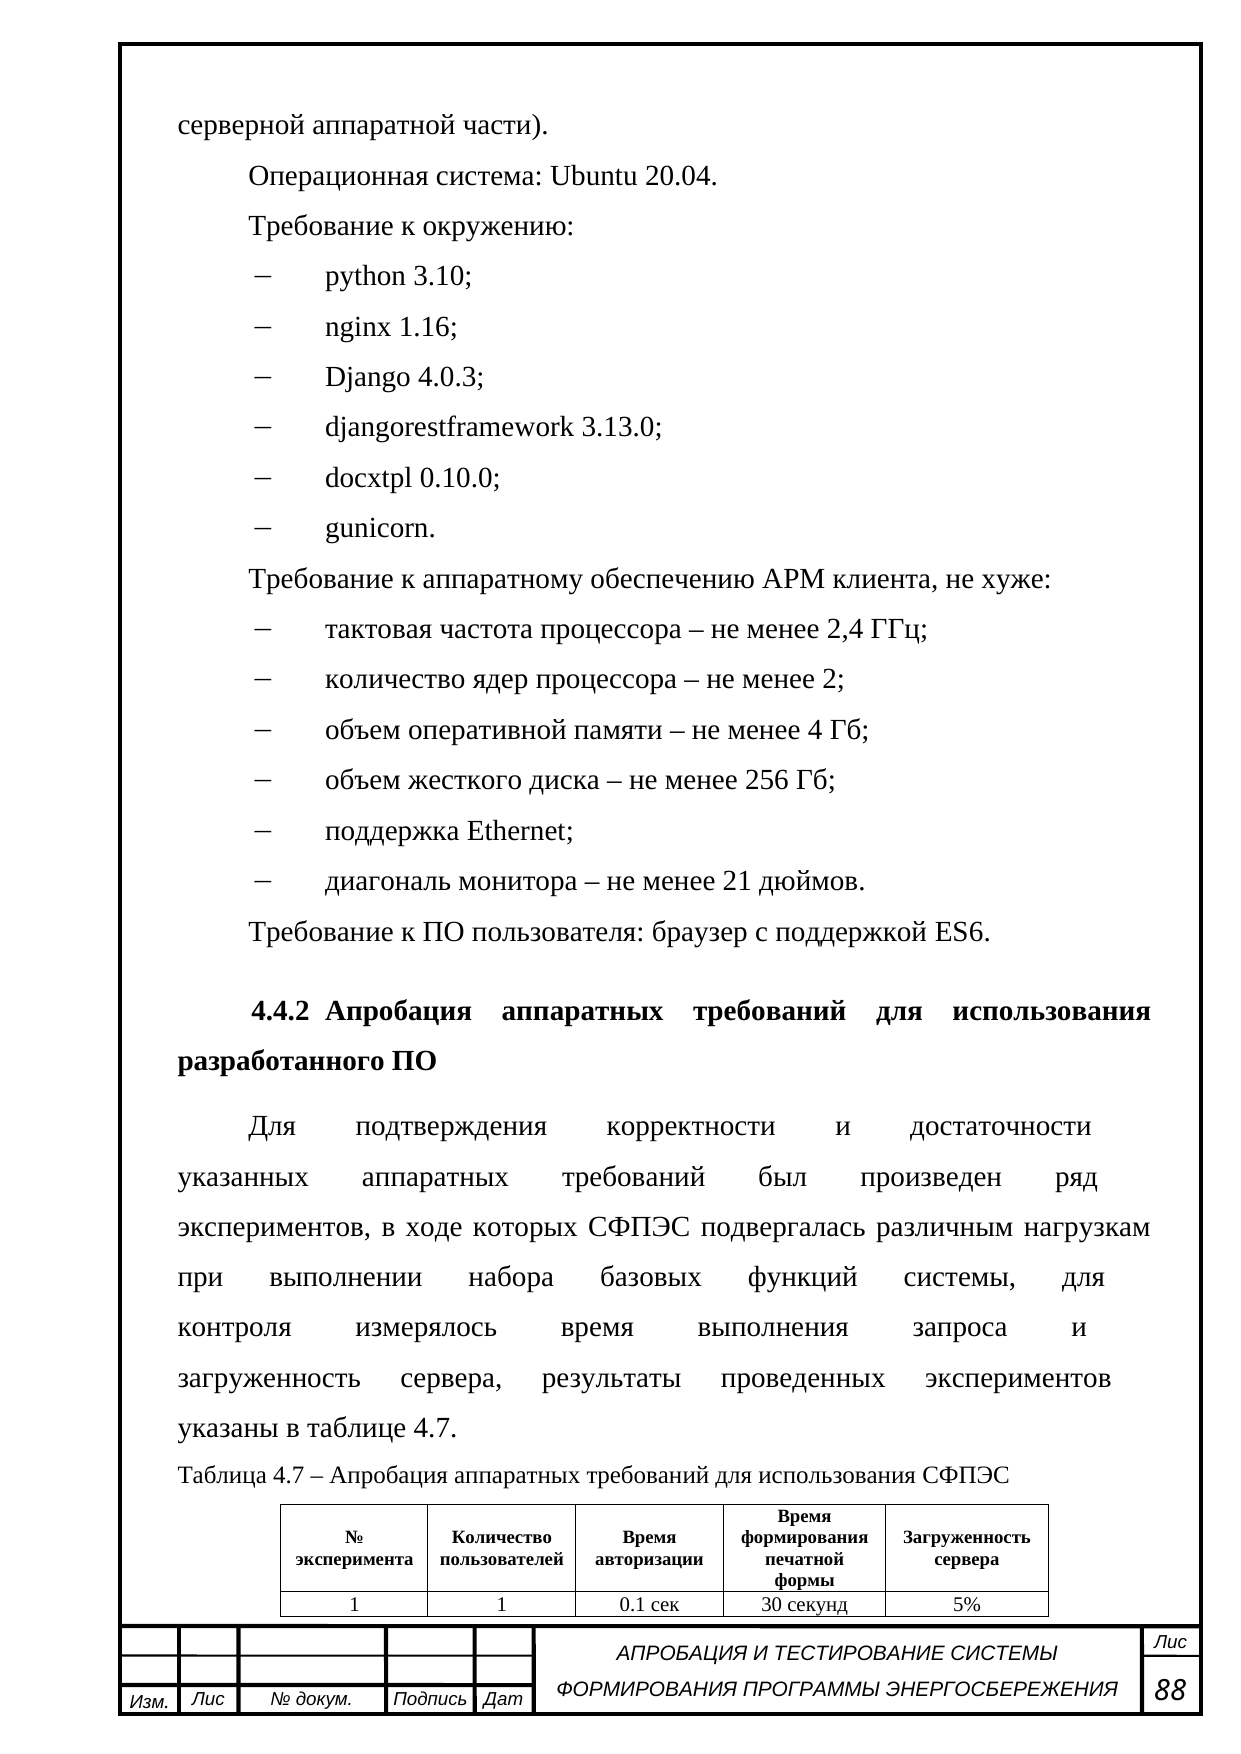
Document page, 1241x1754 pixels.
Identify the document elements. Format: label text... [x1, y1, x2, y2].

subtitle Апробация аппаратных требований для использования разработанного ПО [177, 993, 1152, 1077]
table_cell 1 [281, 1592, 427, 1616]
table_cell 0.1 cек [576, 1592, 723, 1616]
table_header Время авторизации [576, 1505, 723, 1591]
list объем жесткого диска – не менее 256 Гб; [177, 762, 1152, 796]
text Требование к аппаратному обеспечению АРМ клиента, не хуже: [177, 561, 1152, 594]
list Django 4.0.3; [177, 359, 1152, 393]
list nginx 1.16; [177, 309, 1152, 342]
table_cell 30 секунд [724, 1592, 885, 1616]
list python 3.10; [177, 258, 1152, 292]
list тактовая частота процессора – не менее 2,4 ГГц; [177, 611, 1152, 645]
table_header Загруженность сервера [886, 1505, 1048, 1591]
list количество ядер процессора – не менее 2; [177, 662, 1152, 695]
table_header № эксперимента [281, 1505, 427, 1591]
list docxtpl 0.10.0; [177, 460, 1152, 494]
table_cell 5% [886, 1592, 1048, 1616]
list gunicorn. [177, 510, 1152, 544]
text Для подтверждения корректности и достаточности указанных аппаратных требований был произведен ряд экспериментов, в ходе которых СФПЭС подвергалась различным нагрузкам при выполнении набора базовых функций системы, для контроля измерялось время выполнения запроса и загруженность сервера, результаты проведенных экспериментов указаны в таблице 4.7. [177, 1108, 1152, 1444]
table_cell 1 [428, 1592, 575, 1616]
list объем оперативной памяти – не менее 4 Гб; [177, 712, 1152, 746]
list диагональ монитора – не менее 21 дюймов. [177, 863, 1152, 897]
text Таблица 4.7 – Апробация аппаратных требований для использования СФПЭС [177, 1461, 1152, 1489]
text Требование к окружению: [177, 208, 1152, 242]
table_header Время формирования печатной формы [724, 1505, 885, 1591]
table_header Количество пользователей [428, 1505, 575, 1591]
list поддержка Ethernet; [177, 813, 1152, 846]
text Операционная система: Ubuntu 20.04. [177, 158, 1152, 191]
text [177, 107, 1152, 141]
text Требование к ПО пользователя: браузер с поддержкой ES6. [177, 914, 1152, 947]
list djangorestframework 3.13.0; [177, 409, 1152, 443]
